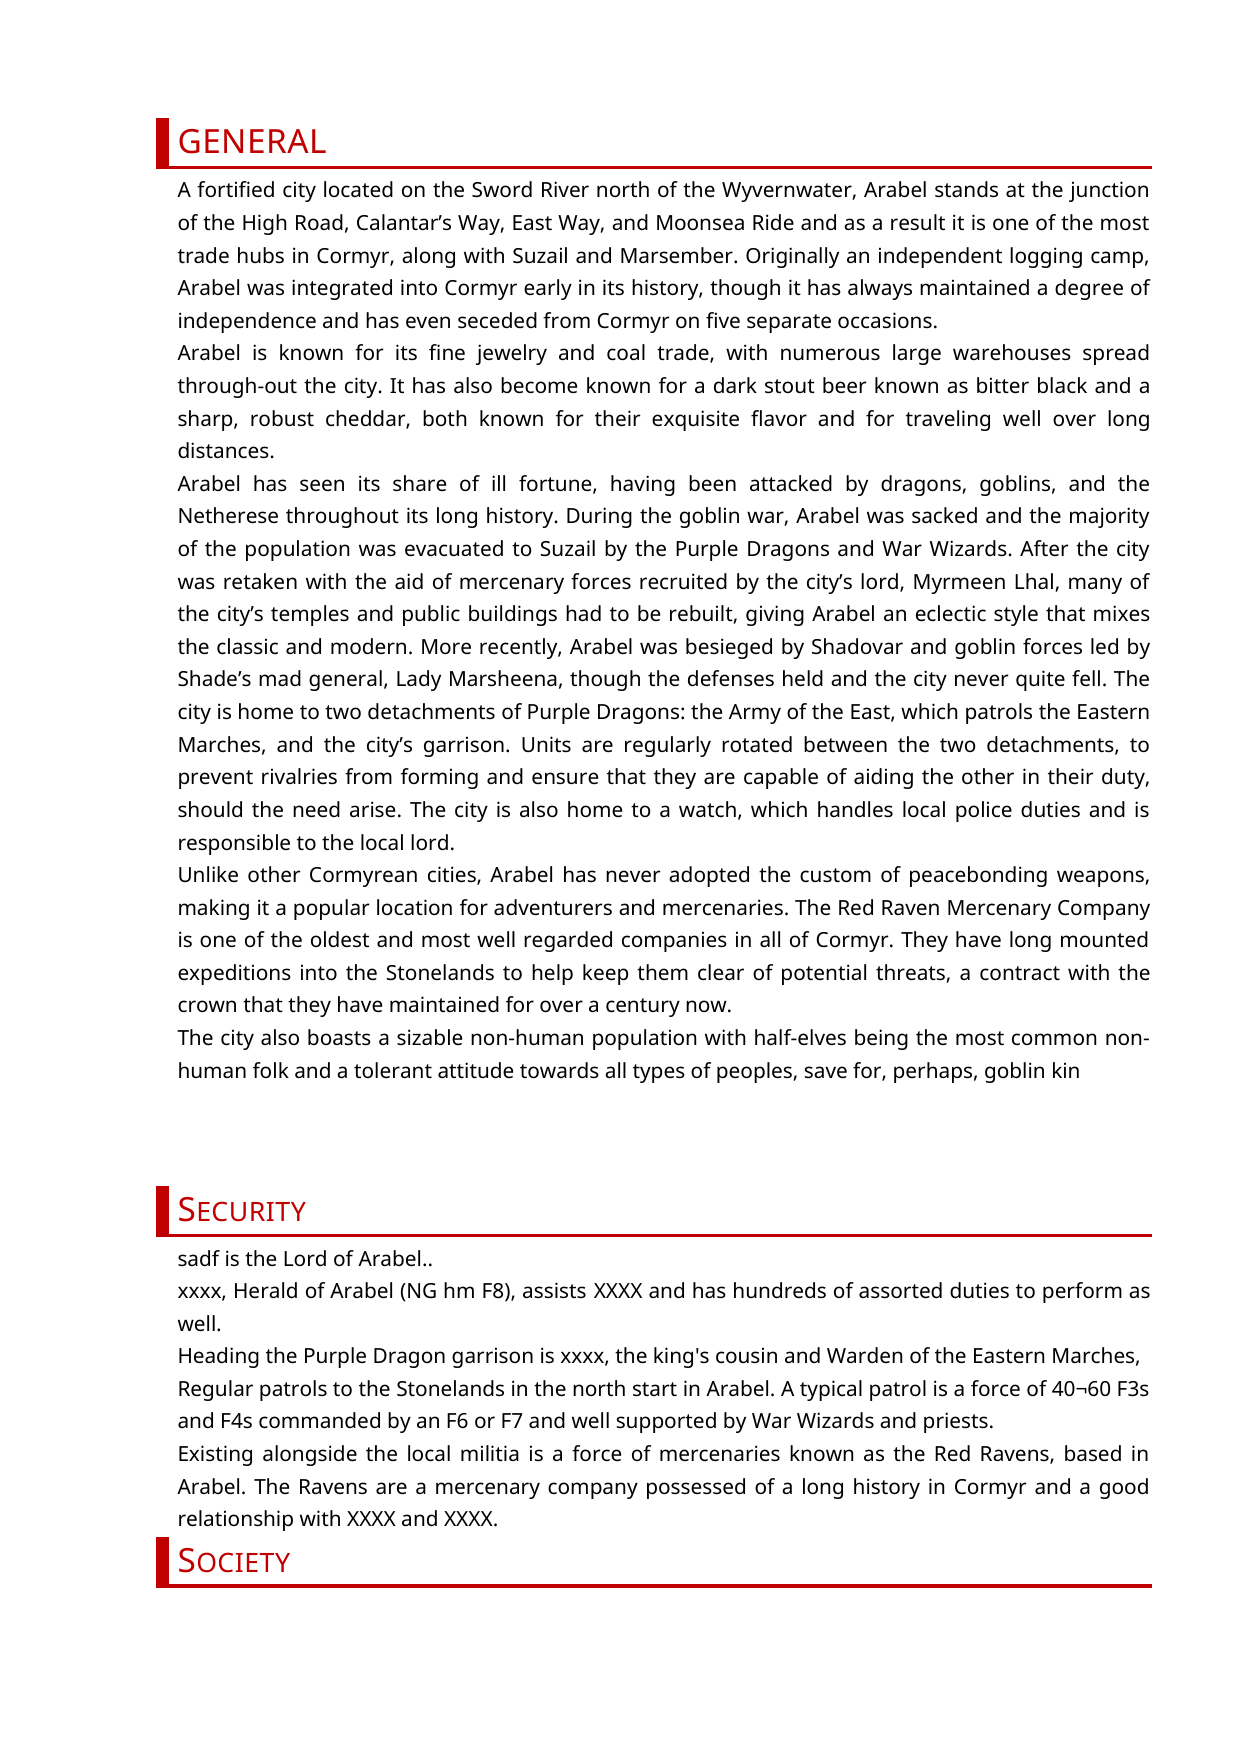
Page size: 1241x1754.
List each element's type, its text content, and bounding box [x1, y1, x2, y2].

text Regular patrols to the Stonelands in the north start in Arabel. A typical patrol is a force of 40¬60 F3s and F4s commanded by an F6 or F7 and well supported by War Wizards and priests. [177, 1374, 1152, 1435]
text The city also boasts a sizable non-human population with half-elves being the most common non-human folk and a tolerant attitude towards all types of peoples, save for, perhaps, goblin kin [177, 1023, 1152, 1084]
subtitle Society [169, 1537, 1152, 1584]
subtitle GENERAL [169, 118, 1152, 166]
text Unlike other Cormyrean cities, Arabel has never adopted the custom of peacebonding weapons, making it a popular location for adventurers and mercenaries. The Red Raven Mercenary Company is one of the oldest and most well regarded companies in all of Cormyr. They have long mounted expeditions into the Stonelands to help keep them clear of potential threats, a contract with the crown that they have maintained for over a century now. [177, 860, 1152, 1019]
text Arabel has seen its share of ill fortune, having been attacked by dragons, goblins, and the Netherese throughout its long history. During the goblin war, Arabel was sacked and the majority of the population was evacuated to Suzail by the Purple Dragons and War Wizards. After the city was retaken with the aid of mercenary forces recruited by the city’s lord, Myrmeen Lhal, many of the city’s temples and public buildings had to be rebuilt, giving Arabel an eclectic style that mixes the classic and modern. More recently, Arabel was besieged by Shadovar and goblin forces led by Shade’s mad general, Lady Marsheena, though the defenses held and the city never quite fell. The city is home to two detachments of Purple Dragons: the Army of the East, which patrols the Eastern Marches, and the city’s garrison. Units are regularly rotated between the two detachments, to prevent rivalries from forming and ensure that they are capable of aiding the other in their duty, should the need arise. The city is also home to a watch, which handles local police duties and is responsible to the local lord. [177, 469, 1152, 856]
text A fortified city located on the Sword River north of the Wyvernwater, Arabel stands at the junction of the High Road, Calantar’s Way, East Way, and Moonsea Ride and as a result it is one of the most trade hubs in Cormyr, along with Suzail and Marsember. Originally an independent logging camp, Arabel was integrated into Cormyr early in its history, though it has always maintained a degree of independence and has even seceded from Cormyr on five separate occasions. [177, 176, 1152, 334]
text Arabel is known for its fine jewelry and coal trade, with numerous large warehouses spread through-out the city. It has also become known for a dark stout beer known as bitter black and a sharp, robust cheddar, both known for their exquisite flavor and for traveling well over long distances. [177, 338, 1152, 465]
subtitle Security [169, 1186, 1152, 1234]
text xxxx, Herald of Arabel (NG hm F8), assists and has hundreds of assorted duties to perform as well. [177, 1276, 1152, 1337]
text Heading the Purple Dragon garrison is xxxx, the king's cousin and Warden of the Eastern Marches, [177, 1341, 1152, 1370]
text Existing alongside the local militia is a force of mercenaries known as the Red Ravens, based in Arabel. The Ravens are a mercenary company possessed of a long history in Cormyr and a good relationship with XXXX and XXXX. [177, 1439, 1152, 1533]
text is the Lord of Arabel.. [177, 1244, 1152, 1272]
